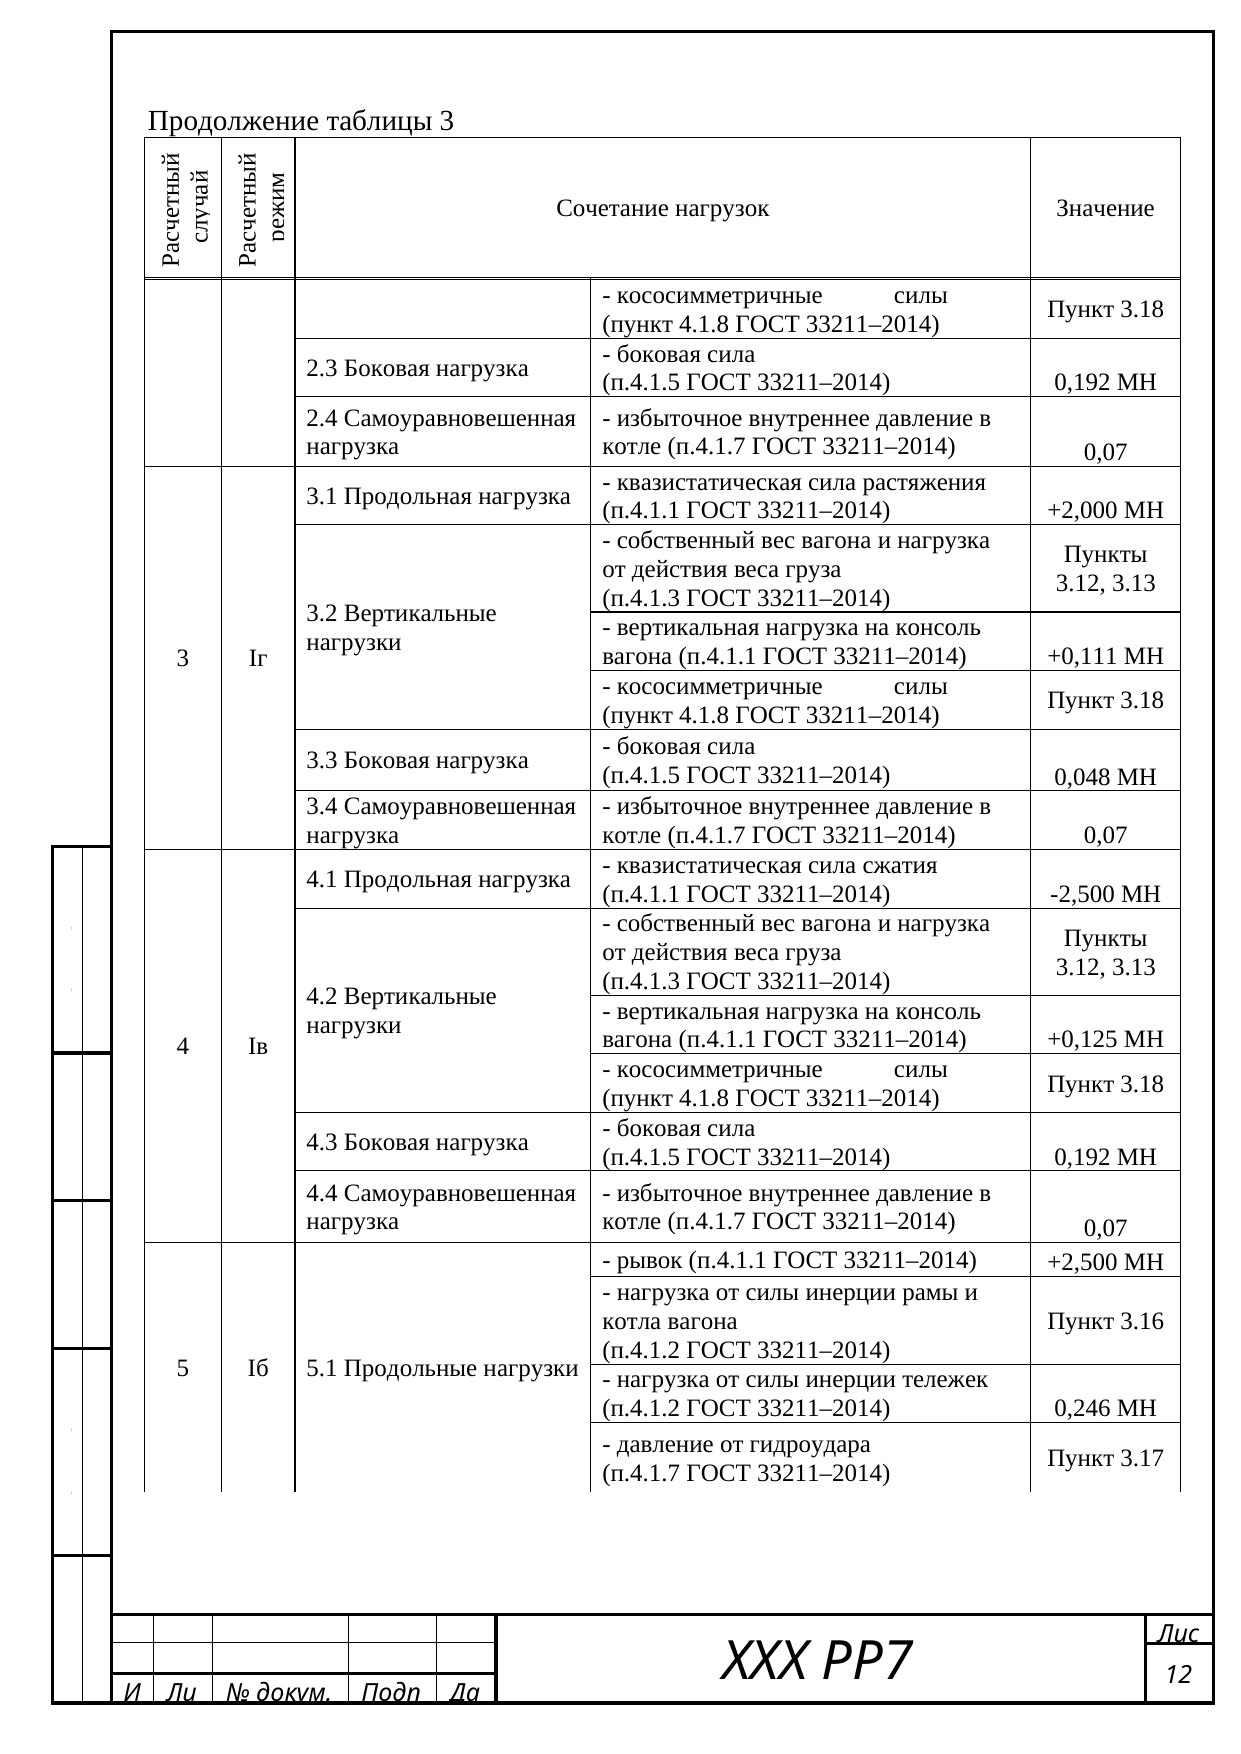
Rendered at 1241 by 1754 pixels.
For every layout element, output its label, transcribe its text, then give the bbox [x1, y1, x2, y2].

table_header Расчетный режим [222, 138, 294, 277]
table_cell 2.3 Боковая нагрузка [296, 339, 590, 396]
table_cell 4.2 Вертикальные нагрузки [296, 909, 590, 1112]
table_cell [222, 280, 294, 466]
table_cell -2,500 МН [1031, 850, 1180, 907]
table_cell Пункт 3.18 [1031, 1054, 1180, 1112]
table_cell +0,125 МН [1031, 996, 1180, 1053]
table_cell 4.3 Боковая нагрузка [296, 1113, 590, 1170]
table_cell - боковая сила (п.4.1.5 ГОСТ 33211–2014) [591, 730, 1030, 790]
table_cell 0,246 МН [1031, 1365, 1180, 1422]
table_cell 4.1 Продольная нагрузка [296, 850, 590, 907]
table_cell 3.4 Самоуравновешенная нагрузка [296, 791, 590, 849]
table_cell - избыточное внутреннее давление в котле (п.4.1.7 ГОСТ 33211–2014) [591, 397, 1030, 466]
table_cell - квазистатическая сила сжатия (п.4.1.1 ГОСТ 33211–2014) [591, 850, 1030, 907]
table_cell 4 [145, 850, 221, 1242]
table_cell 0,192 МН [1031, 1113, 1180, 1170]
table_cell 4.4 Самоуравновешенная нагрузка [296, 1171, 590, 1242]
table_cell 0,192 МН [1031, 339, 1180, 396]
table_cell 5 [145, 1243, 221, 1492]
table_cell 0,07 [1031, 397, 1180, 466]
table_header Значение [1031, 138, 1180, 277]
table_cell 5.1 Продольные нагрузки [296, 1243, 590, 1492]
table_cell [296, 280, 590, 338]
table_cell Пункт 3.17 [1031, 1423, 1180, 1492]
table_cell Пункт 3.16 [1031, 1277, 1180, 1363]
table_header Расчетный случай [145, 138, 221, 277]
table_cell - вертикальная нагрузка на консоль вагона (п.4.1.1 ГОСТ 33211–2014) [591, 996, 1030, 1053]
table_cell - кососимметричные силы (пункт 4.1.8 ГОСТ 33211–2014) [591, 671, 1030, 728]
table_cell Пункт 3.18 [1031, 671, 1180, 728]
table_cell - кососимметричные силы (пункт 4.1.8 ГОСТ 33211–2014) [591, 1054, 1030, 1112]
table_cell 3.2 Вертикальные нагрузки [296, 525, 590, 728]
table_cell 3.3 Боковая нагрузка [296, 730, 590, 790]
table_cell - квазистатическая сила растяжения (п.4.1.1 ГОСТ 33211–2014) [591, 467, 1030, 524]
table_cell - давление от гидроудара (п.4.1.7 ГОСТ 33211–2014) [591, 1423, 1030, 1492]
table_cell - нагрузка от силы инерции рамы и котла вагона (п.4.1.2 ГОСТ 33211–2014) [591, 1277, 1030, 1363]
table_cell - боковая сила (п.4.1.5 ГОСТ 33211–2014) [591, 339, 1030, 396]
table_cell 0,048 МН [1031, 730, 1180, 790]
table_cell Пункт 3.18 [1031, 280, 1180, 338]
table_cell [145, 280, 221, 466]
table_cell Iв [222, 850, 294, 1242]
table_cell +0,111 МН [1031, 613, 1180, 670]
table_cell 0,07 [1031, 1171, 1180, 1242]
table_cell 2.4 Самоуравновешенная нагрузка [296, 397, 590, 466]
table_cell Iг [222, 467, 294, 849]
table_cell +2,500 МН [1031, 1243, 1180, 1276]
table_cell 0,07 [1031, 791, 1180, 849]
table_cell 3 [145, 467, 221, 849]
table_cell - собственный вес вагона и нагрузка от действия веса груза (п.4.1.3 ГОСТ 33211–2014) [591, 525, 1030, 611]
table_cell - собственный вес вагона и нагрузка от действия веса груза (п.4.1.3 ГОСТ 33211–2014) [591, 909, 1030, 995]
table_cell - боковая сила (п.4.1.5 ГОСТ 33211–2014) [591, 1113, 1030, 1170]
table_cell Пункты 3.12, 3.13 [1031, 909, 1180, 995]
table_cell - кососимметричные силы (пункт 4.1.8 ГОСТ 33211–2014) [591, 280, 1030, 338]
table_cell +2,000 МН [1031, 467, 1180, 524]
table_cell Пункты 3.12, 3.13 [1031, 525, 1180, 611]
table_cell Iб [222, 1243, 294, 1492]
table_cell - нагрузка от силы инерции тележек (п.4.1.2 ГОСТ 33211–2014) [591, 1365, 1030, 1422]
table_cell - рывок (п.4.1.1 ГОСТ 33211–2014) [591, 1243, 1030, 1276]
table_cell - избыточное внутреннее давление в котле (п.4.1.7 ГОСТ 33211–2014) [591, 791, 1030, 849]
table_header Сочетание нагрузок [296, 138, 1030, 277]
table_cell 3.1 Продольная нагрузка [296, 467, 590, 524]
text Продолжение таблицы 3 [148, 103, 1169, 137]
table_cell - избыточное внутреннее давление в котле (п.4.1.7 ГОСТ 33211–2014) [591, 1171, 1030, 1242]
table_cell - вертикальная нагрузка на консоль вагона (п.4.1.1 ГОСТ 33211–2014) [591, 613, 1030, 670]
